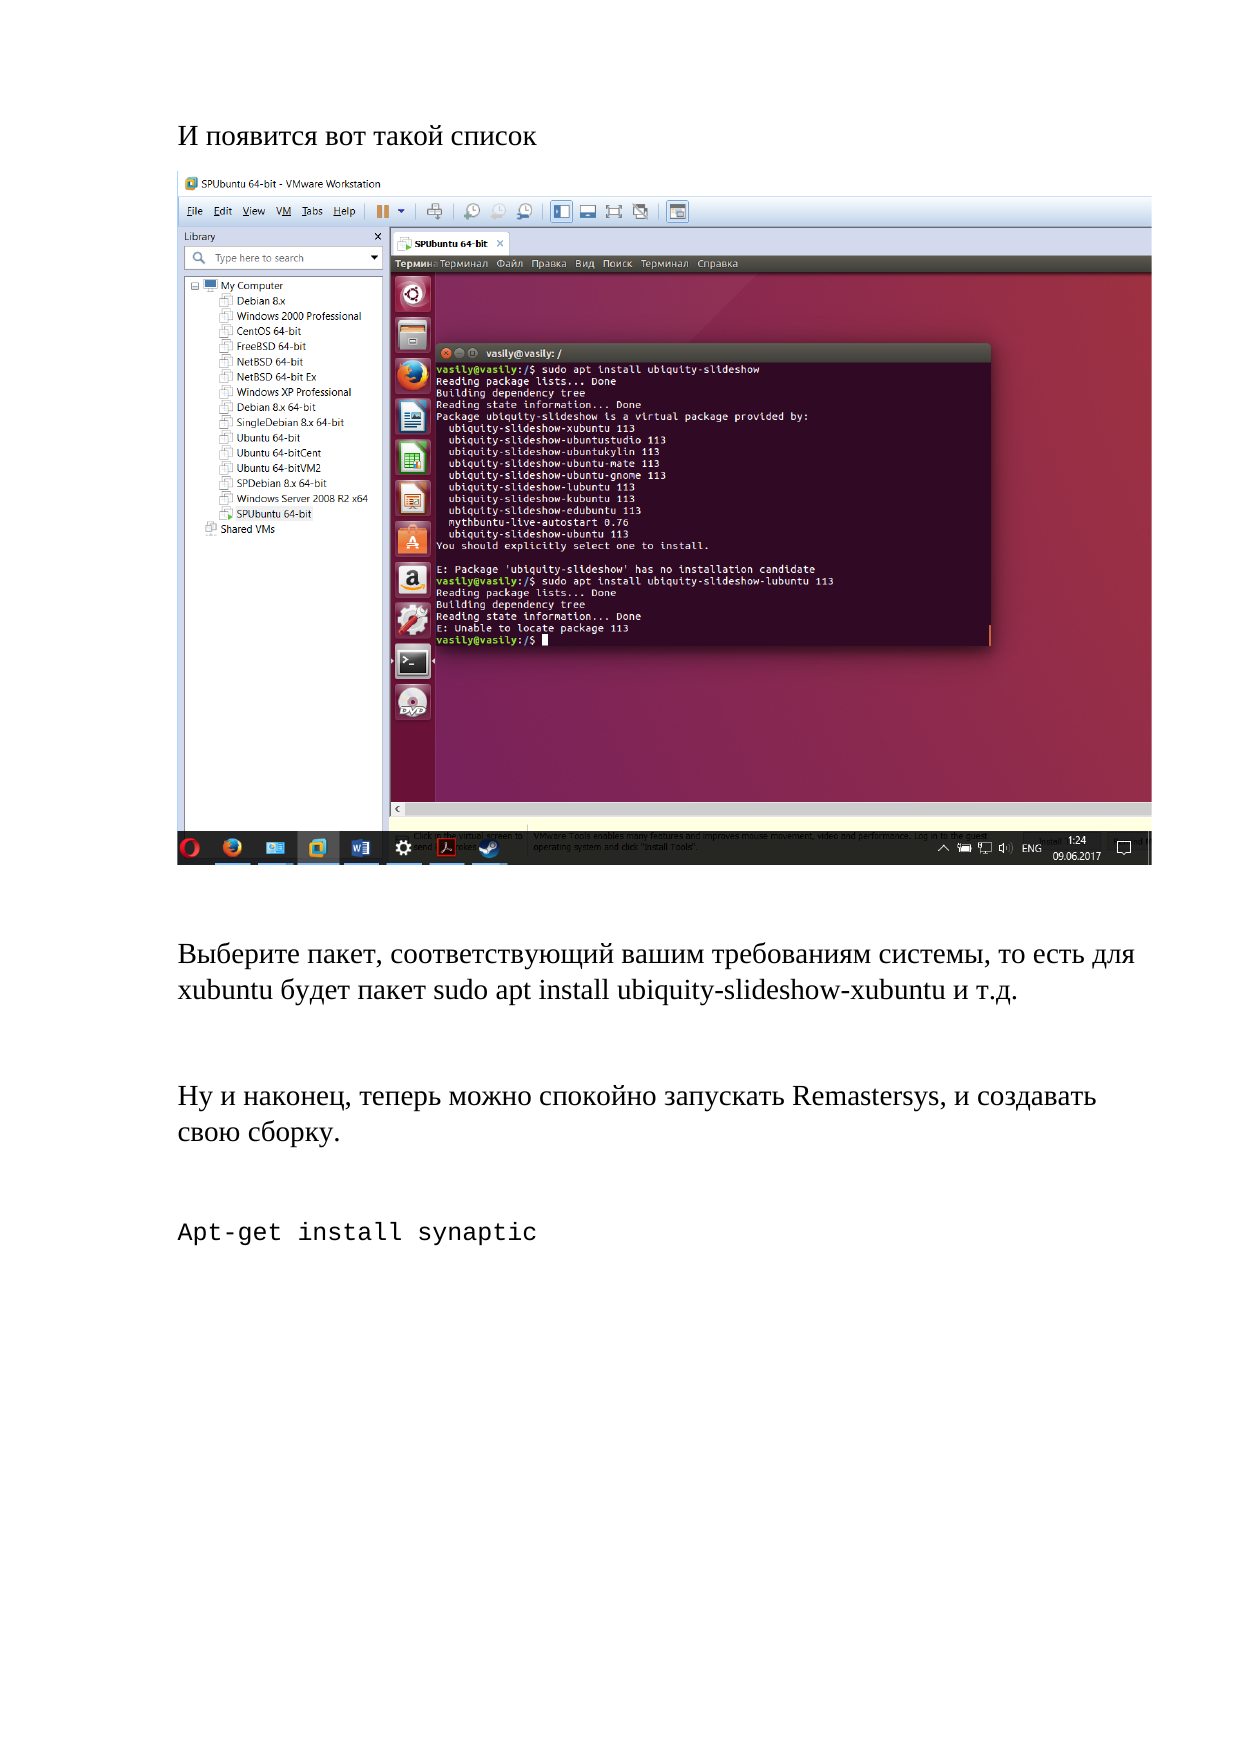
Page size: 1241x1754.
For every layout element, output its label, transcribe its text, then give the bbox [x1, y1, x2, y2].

text И появится вот такой список [177, 118, 1152, 152]
text Apt-get install synaptic [177, 1220, 1152, 1248]
text Ну и наконец, теперь можно спокойно запускать Remastersys, и создавать свою сборку. [177, 1078, 1152, 1148]
picture [177, 171, 1152, 865]
text Выберите пакет, соответствующий вашим требованиям системы, то есть для xubuntu будет пакет sudo apt install ubiquity-slideshow-xubuntu и т.д. [177, 936, 1152, 1006]
